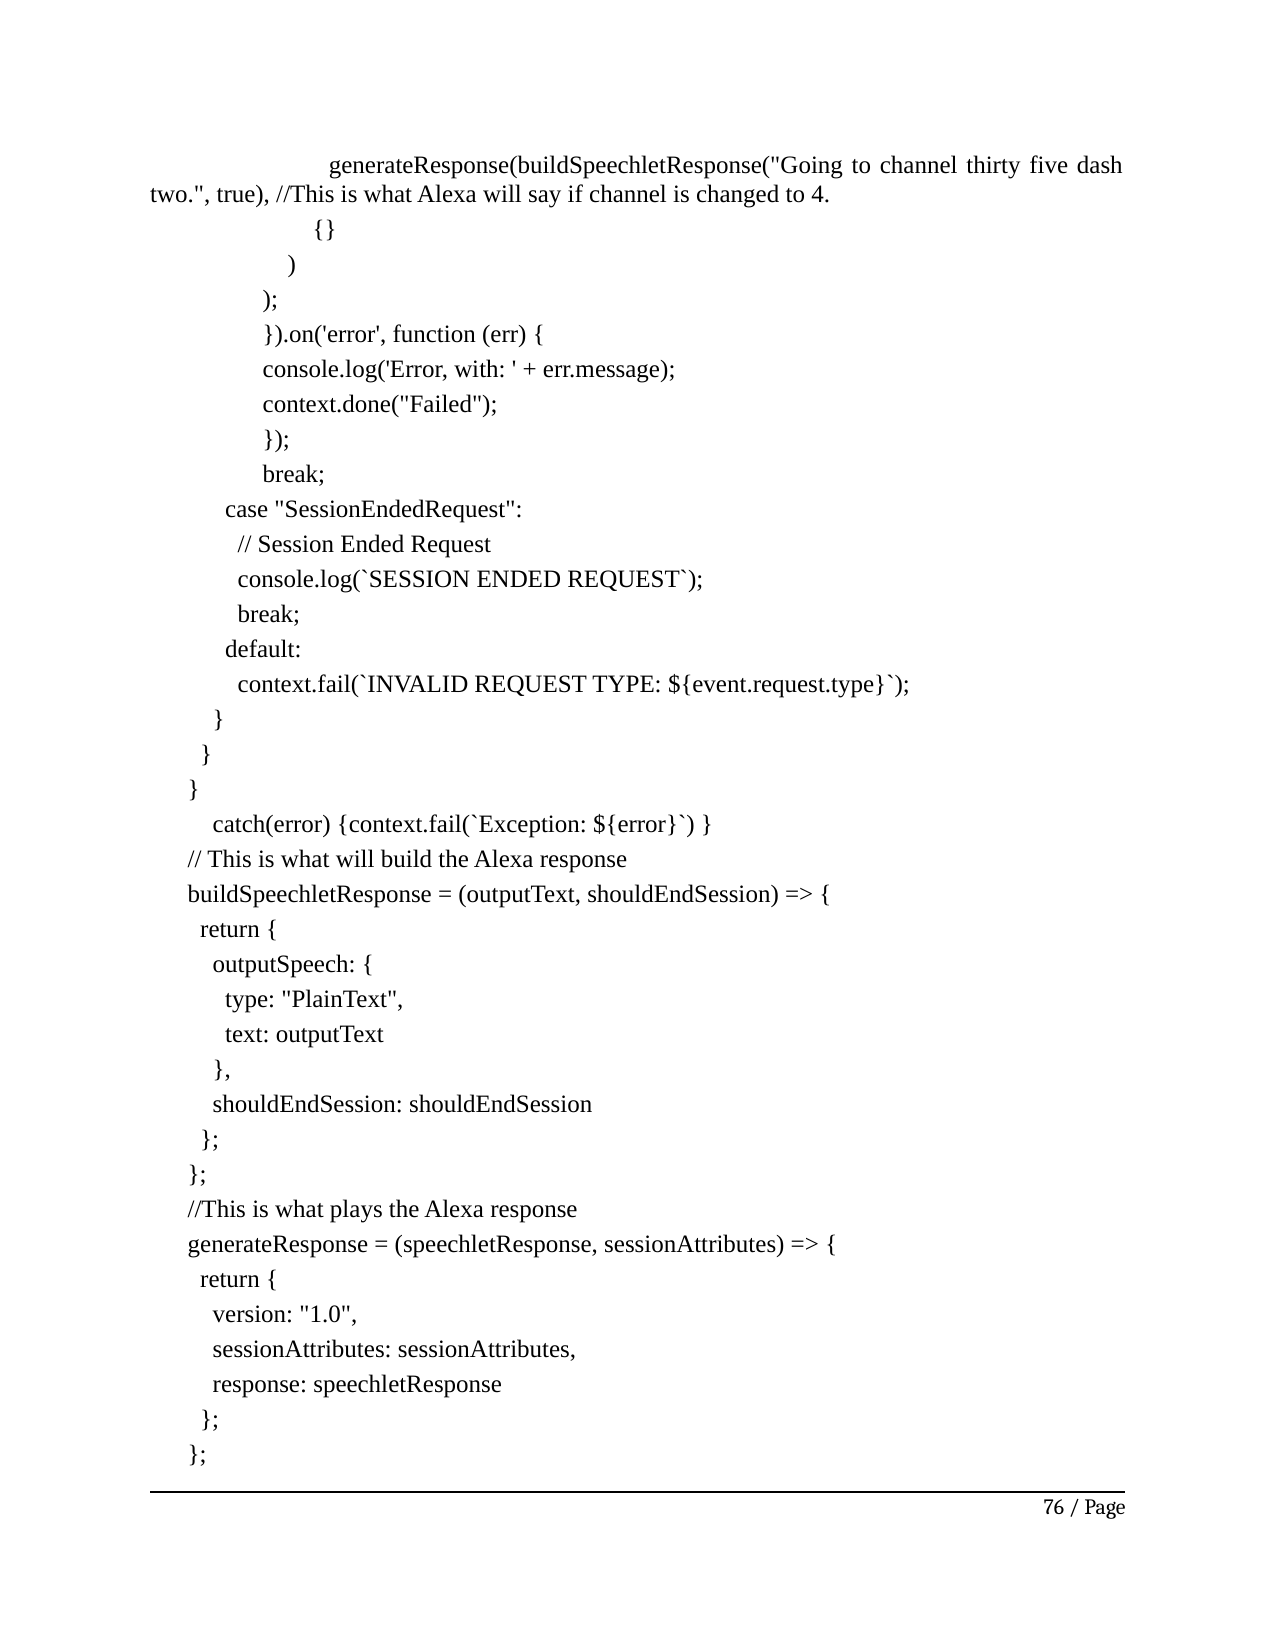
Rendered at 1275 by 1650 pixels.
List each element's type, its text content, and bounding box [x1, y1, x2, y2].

text version: "1.0", [150, 1299, 1125, 1327]
text } [150, 739, 1125, 767]
text generateResponse(buildSpeechletResponse("Going to channel thirty five dash two.", true), //This is what Alexa will say if channel is changed to 4. [150, 150, 1125, 207]
text //This is what plays the Alexa response [150, 1194, 1125, 1222]
text }); [150, 424, 1125, 452]
text context.fail(`INVALID REQUEST TYPE: ${event.request.type}`); [150, 669, 1125, 697]
text ) [150, 249, 1125, 277]
text }).on('error', function (err) { [150, 319, 1125, 347]
text context.done("Failed"); [150, 389, 1125, 417]
text return { [150, 914, 1125, 942]
text break; [150, 599, 1125, 627]
text case "SessionEndedRequest": [150, 494, 1125, 522]
text type: "PlainText", [150, 984, 1125, 1012]
text // This is what will build the Alexa response [150, 844, 1125, 872]
text // Session Ended Request [150, 529, 1125, 557]
text catch(error) {context.fail(`Exception: ${error}`) } [150, 809, 1125, 837]
text } [150, 704, 1125, 732]
text }; [150, 1404, 1125, 1432]
text ); [150, 284, 1125, 312]
text break; [150, 459, 1125, 487]
text generateResponse = (speechletResponse, sessionAttributes) => { [150, 1229, 1125, 1257]
text {} [150, 214, 1125, 242]
text }, [150, 1054, 1125, 1082]
text sessionAttributes: sessionAttributes, [150, 1334, 1125, 1362]
text default: [150, 634, 1125, 662]
text } [150, 774, 1125, 802]
text buildSpeechletResponse = (outputText, shouldEndSession) => { [150, 879, 1125, 907]
text text: outputText [150, 1019, 1125, 1047]
text response: speechletResponse [150, 1369, 1125, 1397]
text console.log(`SESSION ENDED REQUEST`); [150, 564, 1125, 592]
text }; [150, 1124, 1125, 1152]
text }; [150, 1439, 1125, 1467]
text outputSpeech: { [150, 949, 1125, 977]
text console.log('Error, with: ' + err.message); [150, 354, 1125, 382]
text return { [150, 1264, 1125, 1292]
text }; [150, 1159, 1125, 1187]
text shouldEndSession: shouldEndSession [150, 1089, 1125, 1117]
